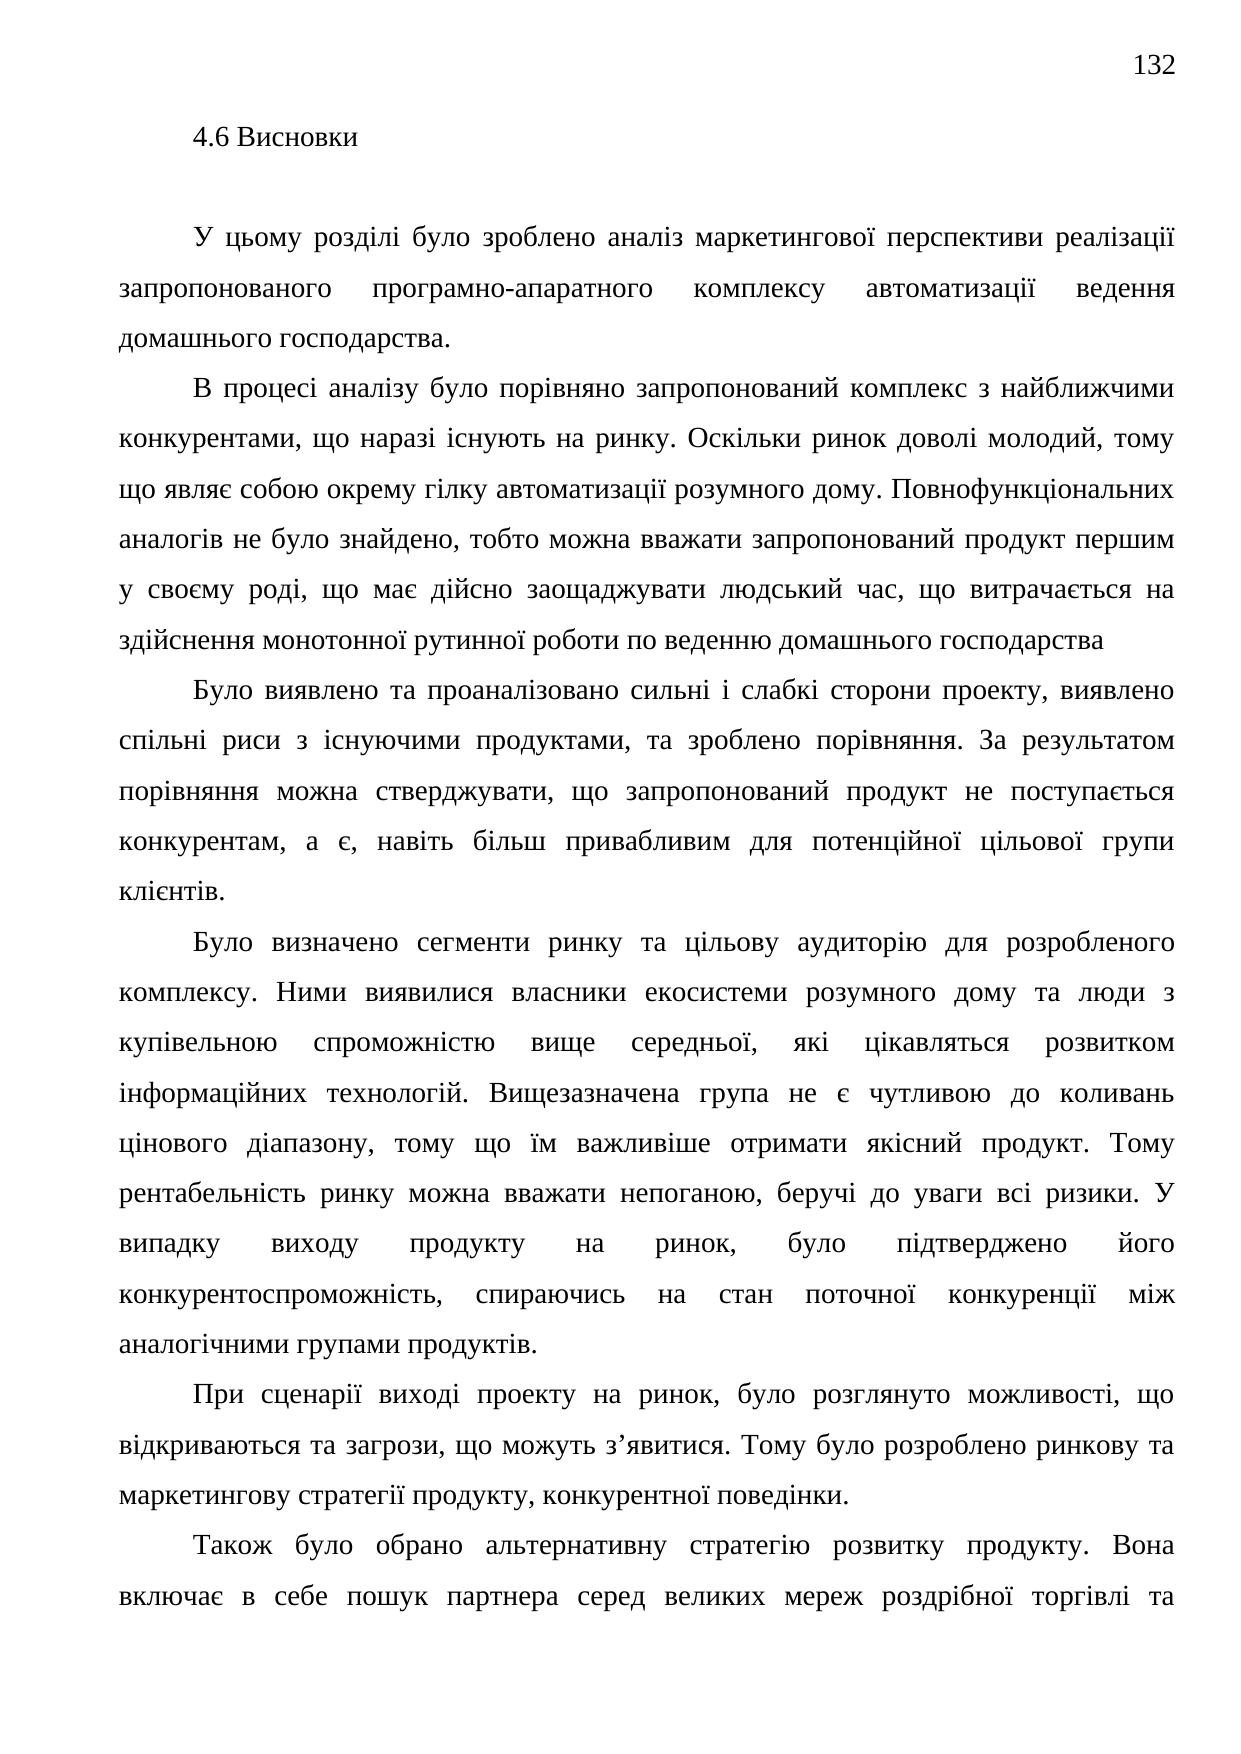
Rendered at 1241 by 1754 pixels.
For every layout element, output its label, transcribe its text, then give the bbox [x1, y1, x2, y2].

text В процесі аналізу було порівняно запропонований комплекс з найближчими конкурентами, що наразі існують на ринку. Оскільки ринок доволі молодий, тому що являє собою окрему гілку автоматизації розумного дому. Повнофункціональних аналогів не було знайдено, тобто можна вважати запропонований продукт першим у своєму роді, що має дійсно заощаджувати людський час, що витрачається на здійснення монотонної рутинної роботи по веденню домашнього господарства [119, 370, 1176, 655]
subtitle 4.6 Висновки [119, 119, 1176, 152]
text При сценарії виході проекту на ринок, було розглянуто можливості, що відкриваються та загрози, що можуть з’явитися. Тому було розроблено ринкову та маркетингову стратегії продукту, конкурентної поведінки. [119, 1377, 1176, 1511]
text У цьому розділі було зроблено аналіз маркетингової перспективи реалізації запропонованого програмно-апаратного комплексу автоматизації ведення домашнього господарства. [119, 219, 1176, 353]
text Було визначено сегменти ринку та цільову аудиторію для розробленого комплексу. Ними виявилися власники екосистеми розумного дому та люди з купівельною спроможністю вище середньої, які цікавляться розвитком інформаційних технологій. Вищезазначена група не є чутливою до коливань цінового діапазону, тому що їм важливіше отримати якісний продукт. Тому рентабельність ринку можна вважати непоганою, беручі до уваги всі ризики. У випадку виходу продукту на ринок, було підтверджено його конкурентоспроможність, спираючись на стан поточної конкуренції між аналогічними групами продуктів. [119, 924, 1176, 1360]
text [119, 1527, 1176, 1611]
text Було виявлено та проаналізовано сильні і слабкі сторони проекту, виявлено спільні риси з існуючими продуктами, та зроблено порівняння. За результатом порівняння можна стверджувати, що запропонований продукт не поступається конкурентам, а є, навіть більш привабливим для потенційної цільової групи клієнтів. [119, 672, 1176, 907]
